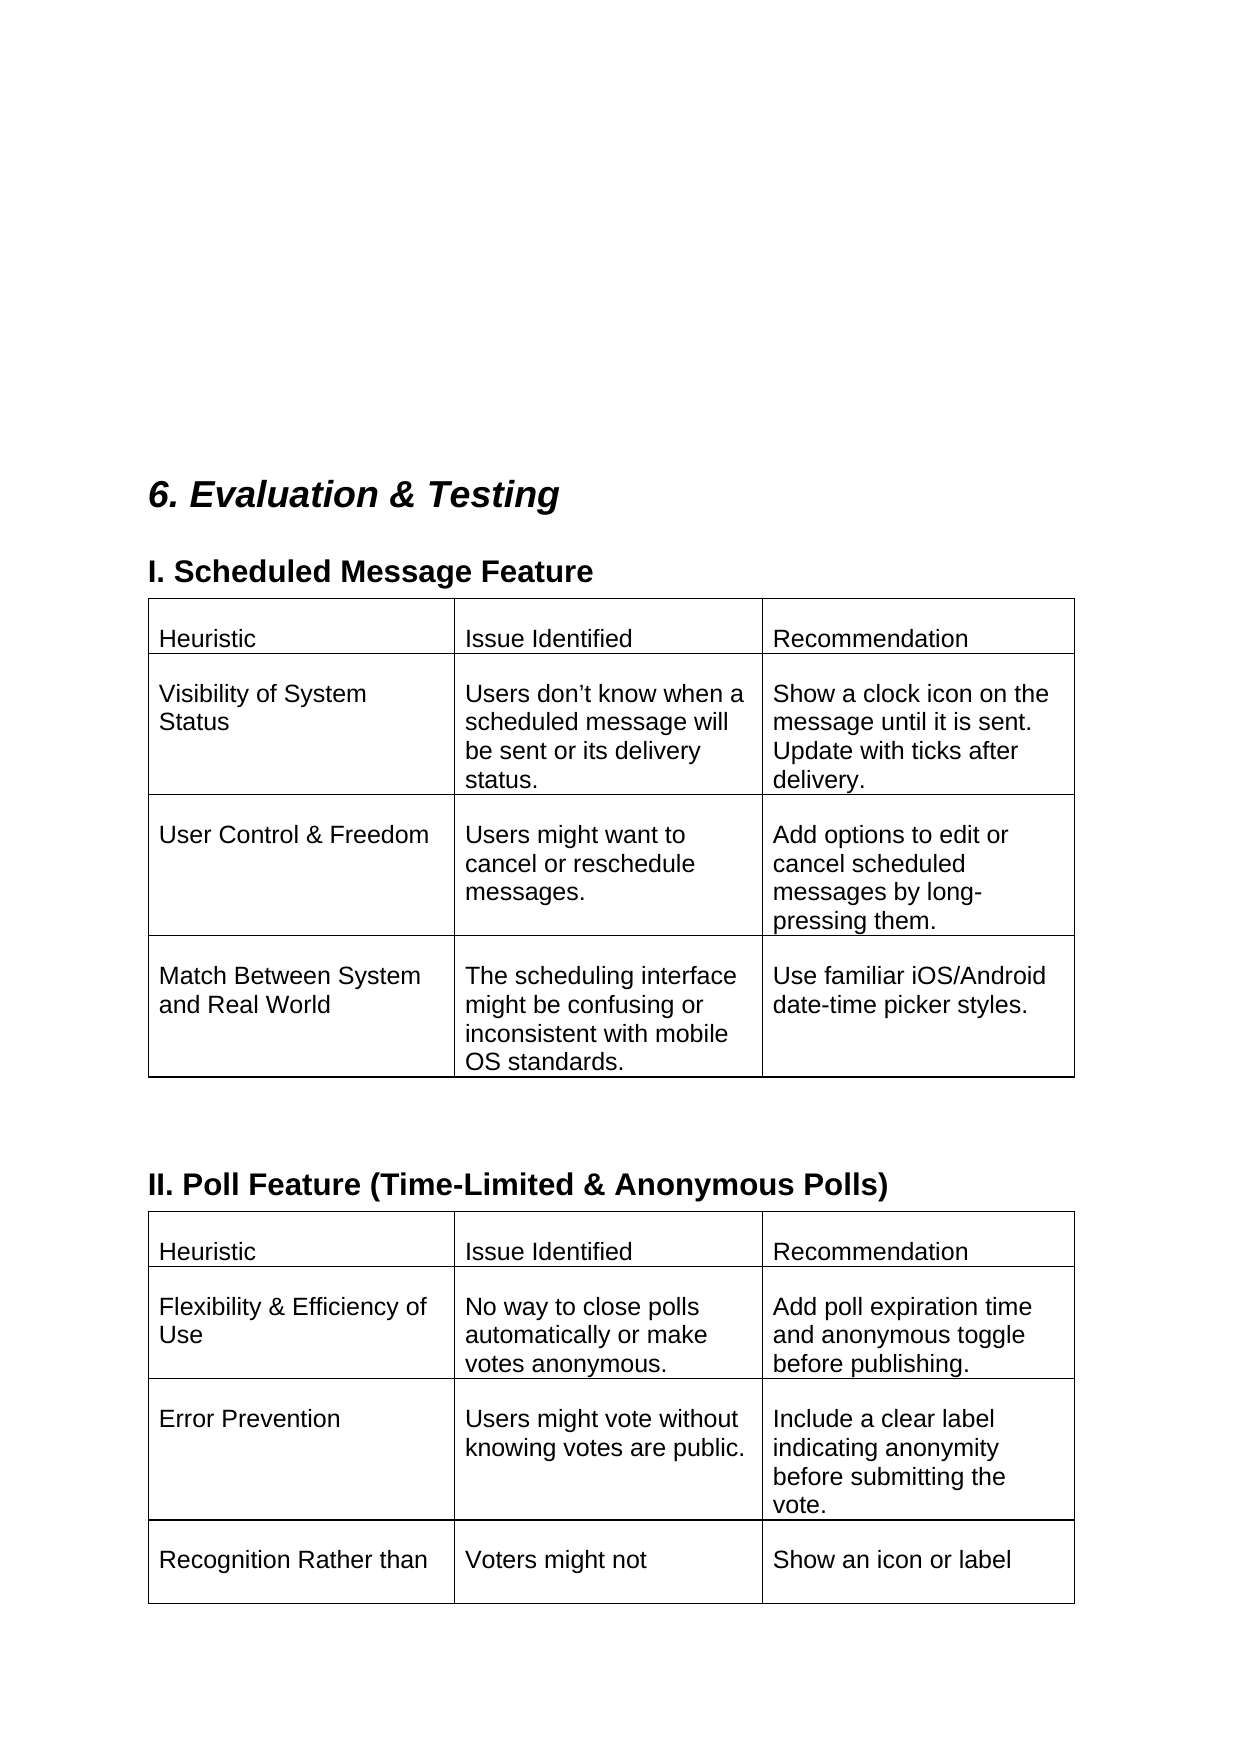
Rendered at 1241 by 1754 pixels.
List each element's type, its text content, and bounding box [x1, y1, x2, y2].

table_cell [763, 1521, 1074, 1603]
table_cell Visibility of System Status [149, 654, 454, 794]
table_header Heuristic [149, 1212, 454, 1266]
table_cell Add options to edit or cancel scheduled messages by long-pressing them. [763, 795, 1074, 935]
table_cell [455, 1521, 762, 1603]
table_cell Users might vote without knowing votes are public. [455, 1379, 762, 1519]
table_cell User Control & Freedom [149, 795, 454, 935]
table_cell The scheduling interface might be confusing or inconsistent with mobile OS standards. [455, 936, 762, 1076]
table_header Heuristic [149, 599, 454, 652]
table_cell Error Prevention [149, 1379, 454, 1519]
subtitle I. Scheduled Message Feature [148, 553, 1090, 589]
table_header Recommendation [763, 1212, 1074, 1266]
table_cell Include a clear label indicating anonymity before submitting the vote. [763, 1379, 1074, 1519]
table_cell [149, 1521, 454, 1603]
table_cell Users might want to cancel or reschedule messages. [455, 795, 762, 935]
table_header Recommendation [763, 599, 1074, 652]
table_cell Add poll expiration time and anonymous toggle before publishing. [763, 1267, 1074, 1378]
table_cell Show a clock icon on the message until it is sent. Update with ticks after delivery. [763, 654, 1074, 794]
table_cell Users don’t know when a scheduled message will be sent or its delivery status. [455, 654, 762, 794]
table_header Issue Identified [455, 1212, 762, 1266]
table_cell Use familiar iOS/Android date-time picker styles. [763, 936, 1074, 1076]
table_cell No way to close polls automatically or make votes anonymous. [455, 1267, 762, 1378]
table_header Issue Identified [455, 599, 762, 652]
subtitle II. Poll Feature (Time-Limited & Anonymous Polls) [148, 1166, 1090, 1202]
table_cell Flexibility & Efficiency of Use [149, 1267, 454, 1378]
table_cell Match Between System and Real World [149, 936, 454, 1076]
subtitle 6. Evaluation & Testing [148, 472, 1090, 516]
